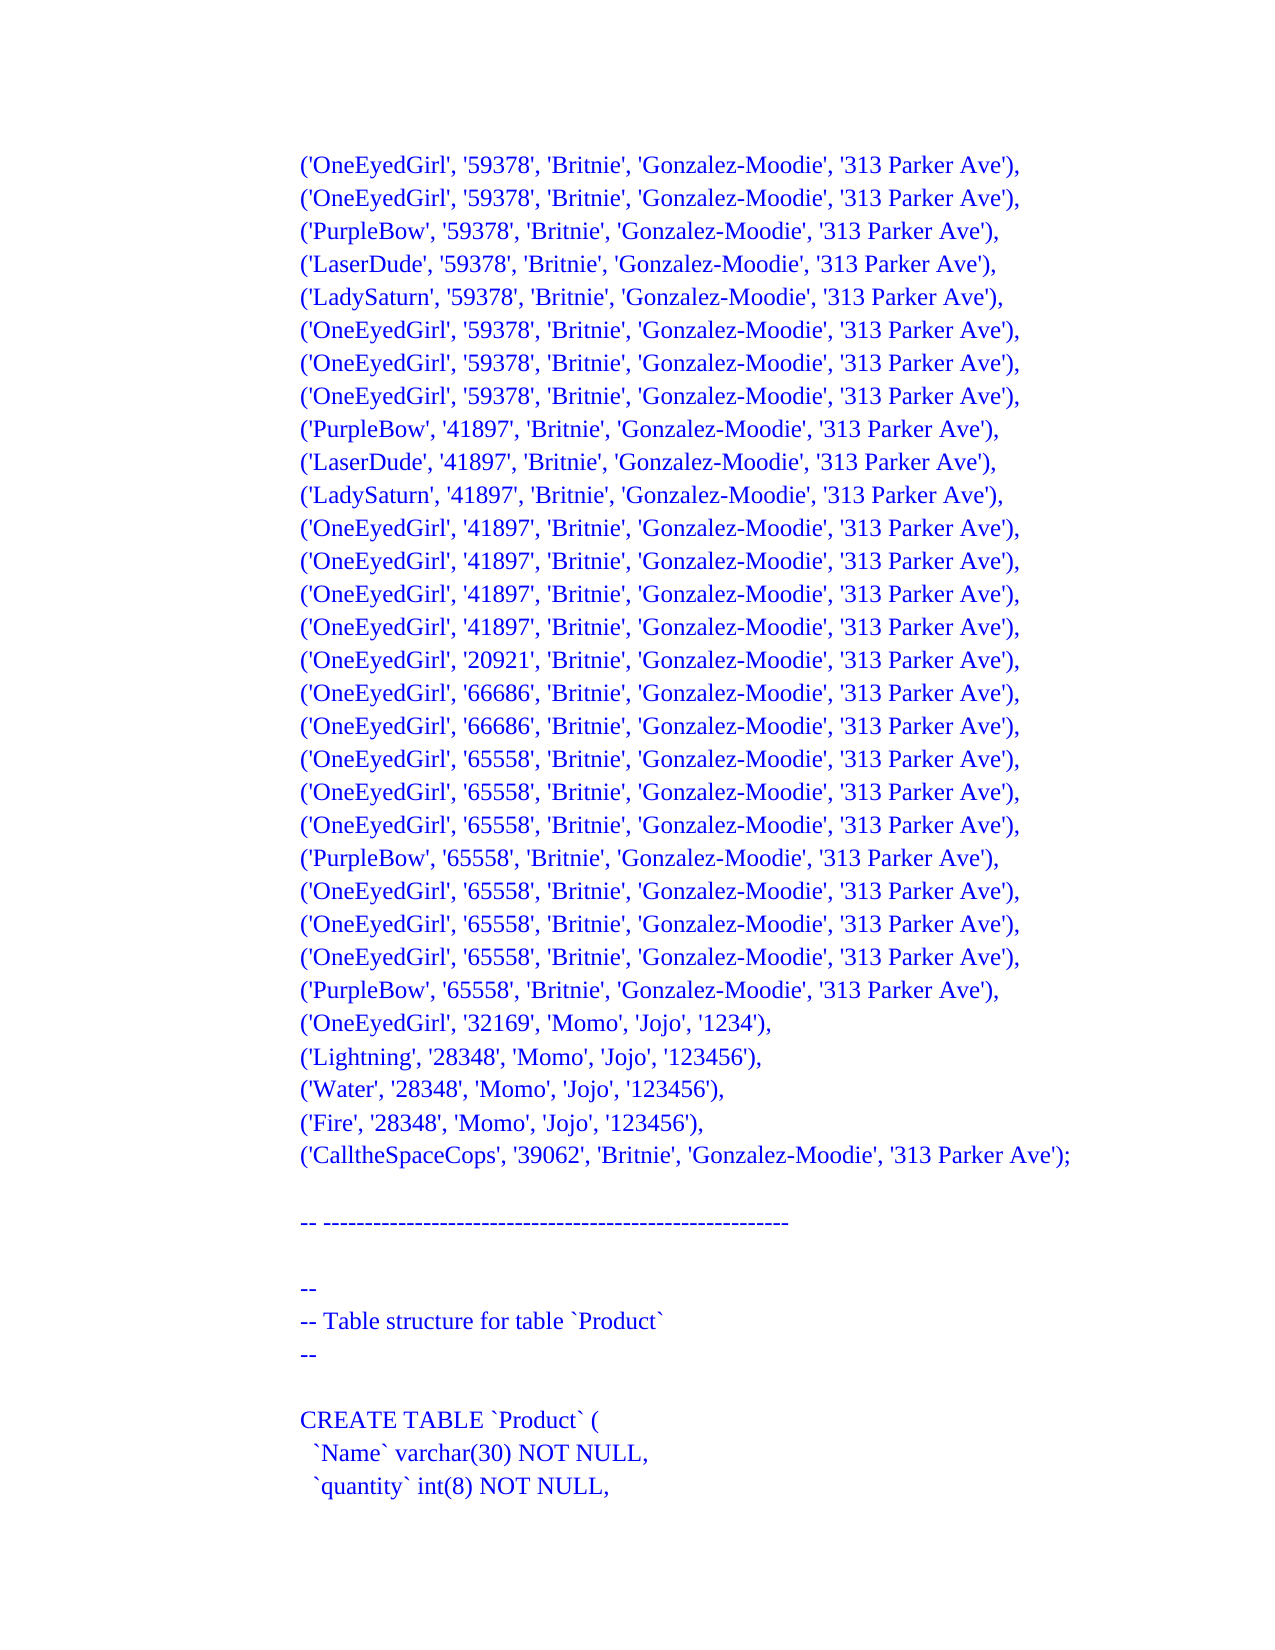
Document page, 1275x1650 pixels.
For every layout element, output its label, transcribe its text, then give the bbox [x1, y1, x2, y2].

text ('PurpleBow', '41897', 'Britnie', 'Gonzalez-Moodie', '313 Parker Ave'), [300, 414, 1125, 443]
text `quantity` int(8) NOT NULL, [300, 1471, 1125, 1499]
text ('OneEyedGirl', '66686', 'Britnie', 'Gonzalez-Moodie', '313 Parker Ave'), [300, 711, 1125, 740]
text ('OneEyedGirl', '65558', 'Britnie', 'Gonzalez-Moodie', '313 Parker Ave'), [300, 744, 1125, 773]
text ('OneEyedGirl', '65558', 'Britnie', 'Gonzalez-Moodie', '313 Parker Ave'), [300, 777, 1125, 806]
text `Name` varchar(30) NOT NULL, [300, 1438, 1125, 1467]
text -- -------------------------------------------------------- [300, 1207, 1125, 1235]
text ('OneEyedGirl', '59378', 'Britnie', 'Gonzalez-Moodie', '313 Parker Ave'), [300, 315, 1125, 344]
text ('Water', '28348', 'Momo', 'Jojo', '123456'), [300, 1074, 1125, 1103]
text ('OneEyedGirl', '41897', 'Britnie', 'Gonzalez-Moodie', '313 Parker Ave'), [300, 513, 1125, 542]
text ('OneEyedGirl', '32169', 'Momo', 'Jojo', '1234'), [300, 1008, 1125, 1037]
text -- [300, 1339, 1125, 1367]
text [300, 183, 1125, 212]
text ('LaserDude', '41897', 'Britnie', 'Gonzalez-Moodie', '313 Parker Ave'), [300, 447, 1125, 476]
text ('OneEyedGirl', '66686', 'Britnie', 'Gonzalez-Moodie', '313 Parker Ave'), [300, 678, 1125, 707]
text ('OneEyedGirl', '20921', 'Britnie', 'Gonzalez-Moodie', '313 Parker Ave'), [300, 645, 1125, 674]
text ('PurpleBow', '65558', 'Britnie', 'Gonzalez-Moodie', '313 Parker Ave'), [300, 843, 1125, 872]
text ('OneEyedGirl', '65558', 'Britnie', 'Gonzalez-Moodie', '313 Parker Ave'), [300, 909, 1125, 938]
text ('OneEyedGirl', '41897', 'Britnie', 'Gonzalez-Moodie', '313 Parker Ave'), [300, 579, 1125, 608]
text ('Fire', '28348', 'Momo', 'Jojo', '123456'), [300, 1108, 1125, 1136]
text ('OneEyedGirl', '59378', 'Britnie', 'Gonzalez-Moodie', '313 Parker Ave'), [300, 381, 1125, 410]
text ('OneEyedGirl', '41897', 'Britnie', 'Gonzalez-Moodie', '313 Parker Ave'), [300, 612, 1125, 641]
text ('PurpleBow', '59378', 'Britnie', 'Gonzalez-Moodie', '313 Parker Ave'), [300, 216, 1125, 245]
text ('LadySaturn', '41897', 'Britnie', 'Gonzalez-Moodie', '313 Parker Ave'), [300, 480, 1125, 509]
text ('OneEyedGirl', '65558', 'Britnie', 'Gonzalez-Moodie', '313 Parker Ave'), [300, 810, 1125, 839]
text ('OneEyedGirl', '41897', 'Britnie', 'Gonzalez-Moodie', '313 Parker Ave'), [300, 546, 1125, 575]
text CREATE TABLE `Product` ( [300, 1405, 1125, 1433]
text ('LaserDude', '59378', 'Britnie', 'Gonzalez-Moodie', '313 Parker Ave'), [300, 249, 1125, 278]
text ('LadySaturn', '59378', 'Britnie', 'Gonzalez-Moodie', '313 Parker Ave'), [300, 282, 1125, 311]
text ('CalltheSpaceCops', '39062', 'Britnie', 'Gonzalez-Moodie', '313 Parker Ave'); [300, 1141, 1125, 1169]
text ('OneEyedGirl', '59378', 'Britnie', 'Gonzalez-Moodie', '313 Parker Ave'), [300, 348, 1125, 377]
text -- [300, 1273, 1125, 1301]
text ('OneEyedGirl', '65558', 'Britnie', 'Gonzalez-Moodie', '313 Parker Ave'), [300, 942, 1125, 971]
text ('OneEyedGirl', '65558', 'Britnie', 'Gonzalez-Moodie', '313 Parker Ave'), [300, 876, 1125, 905]
text ('Lightning', '28348', 'Momo', 'Jojo', '123456'), [300, 1042, 1125, 1070]
text -- Table structure for table `Product` [300, 1306, 1125, 1334]
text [300, 150, 1125, 179]
text ('PurpleBow', '65558', 'Britnie', 'Gonzalez-Moodie', '313 Parker Ave'), [300, 976, 1125, 1004]
